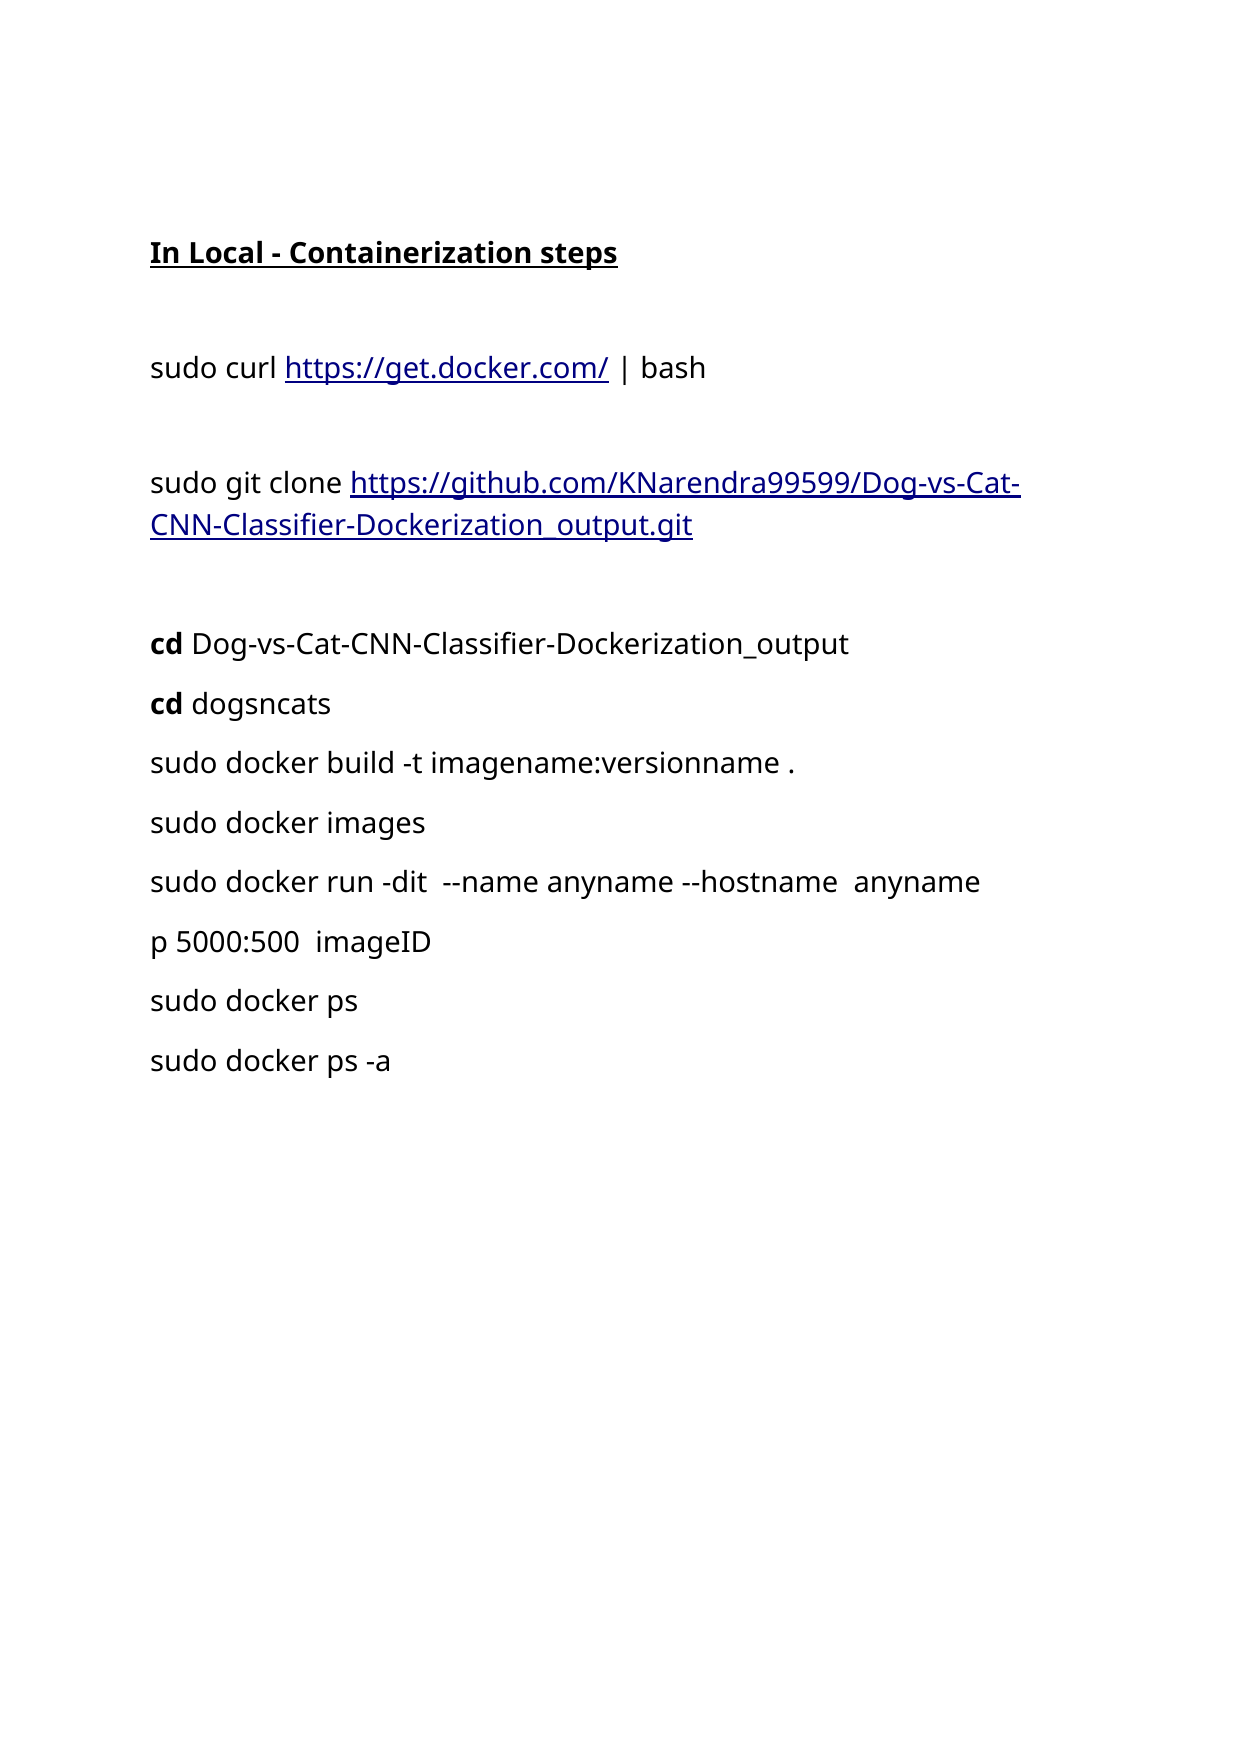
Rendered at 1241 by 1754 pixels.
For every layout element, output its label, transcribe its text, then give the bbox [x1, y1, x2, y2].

text cd Dog-vs-Cat-CNN-Classifier-Dockerization_output [150, 624, 1090, 663]
text cd dogsncats [150, 683, 1090, 723]
text sudo docker images [150, 802, 1090, 842]
text sudo docker ps -a [150, 1040, 1090, 1080]
text sudo git clone https://github.com/KNarendra99599/Dog-vs-Cat-CNN-Classifier-Dockerization_output.git [150, 462, 1090, 544]
text p 5000:500 imageID [150, 921, 1090, 961]
text sudo docker run -dit --name anyname --hostname anyname [150, 862, 1090, 901]
text In Local - Containerization steps [150, 233, 1090, 272]
text sudo docker build -t imagename:versionname . [150, 743, 1090, 782]
text sudo curl https://get.docker.com/ | bash [150, 347, 1090, 387]
text sudo docker ps [150, 981, 1090, 1020]
